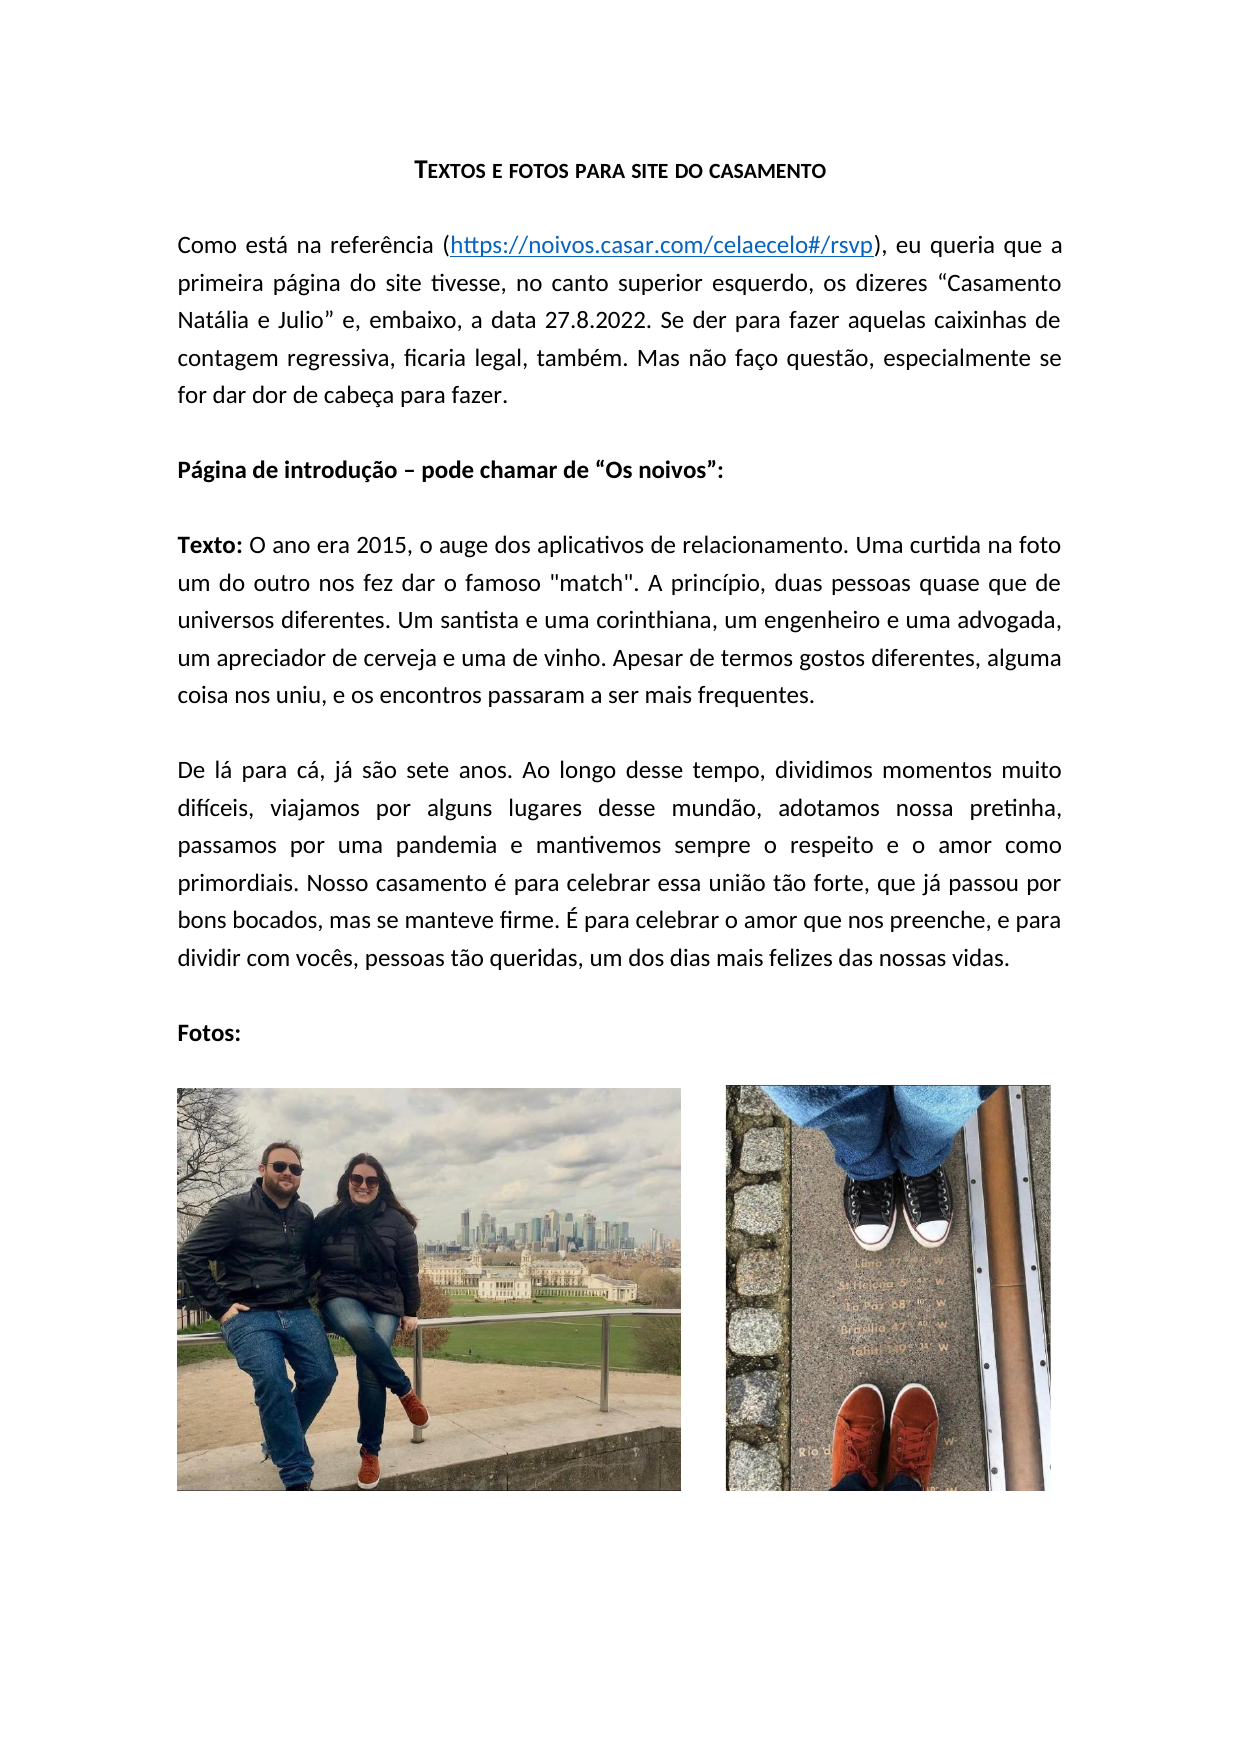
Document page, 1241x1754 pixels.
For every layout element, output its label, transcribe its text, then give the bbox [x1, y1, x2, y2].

text Fotos: [177, 1010, 1063, 1048]
text Página de introdução – pode chamar de “Os noivos”: [177, 448, 1063, 485]
text Textos e fotos para site do casamento [177, 148, 1063, 185]
text Como está na referência (https://noivos.casar.com/celaecelo#/rsvp), eu queria que a primeira página do site tivesse, no canto superior esquerdo, os dizeres “Casamento Natália e Julio” e, embaixo, a data 27.8.2022. Se der para fazer aquelas caixinhas de contagem regressiva, ficaria legal, também. Mas não faço questão, especialmente se for dar dor de cabeça para fazer. [177, 223, 1063, 410]
text Texto: O ano era 2015, o auge dos aplicativos de relacionamento. Uma curtida na foto um do outro nos fez dar o famoso "match". A princípio, duas pessoas quase que de universos diferentes. Um santista e uma corinthiana, um engenheiro e uma advogada, um apreciador de cerveja e uma de vinho. Apesar de termos gostos diferentes, alguma coisa nos uniu, e os encontros passaram a ser mais frequentes. [177, 523, 1063, 710]
picture [177, 1088, 681, 1491]
text De lá para cá, já são sete anos. Ao longo desse tempo, dividimos momentos muito difíceis, viajamos por alguns lugares desse mundão, adotamos nossa pretinha, passamos por uma pandemia e mantivemos sempre o respeito e o amor como primordiais. Nosso casamento é para celebrar essa união tão forte, que já passou por bons bocados, mas se manteve firme. É para celebrar o amor que nos preenche, e para dividir com vocês, pessoas tão queridas, um dos dias mais felizes das nossas vidas. [177, 748, 1063, 973]
picture [725, 1085, 1051, 1491]
